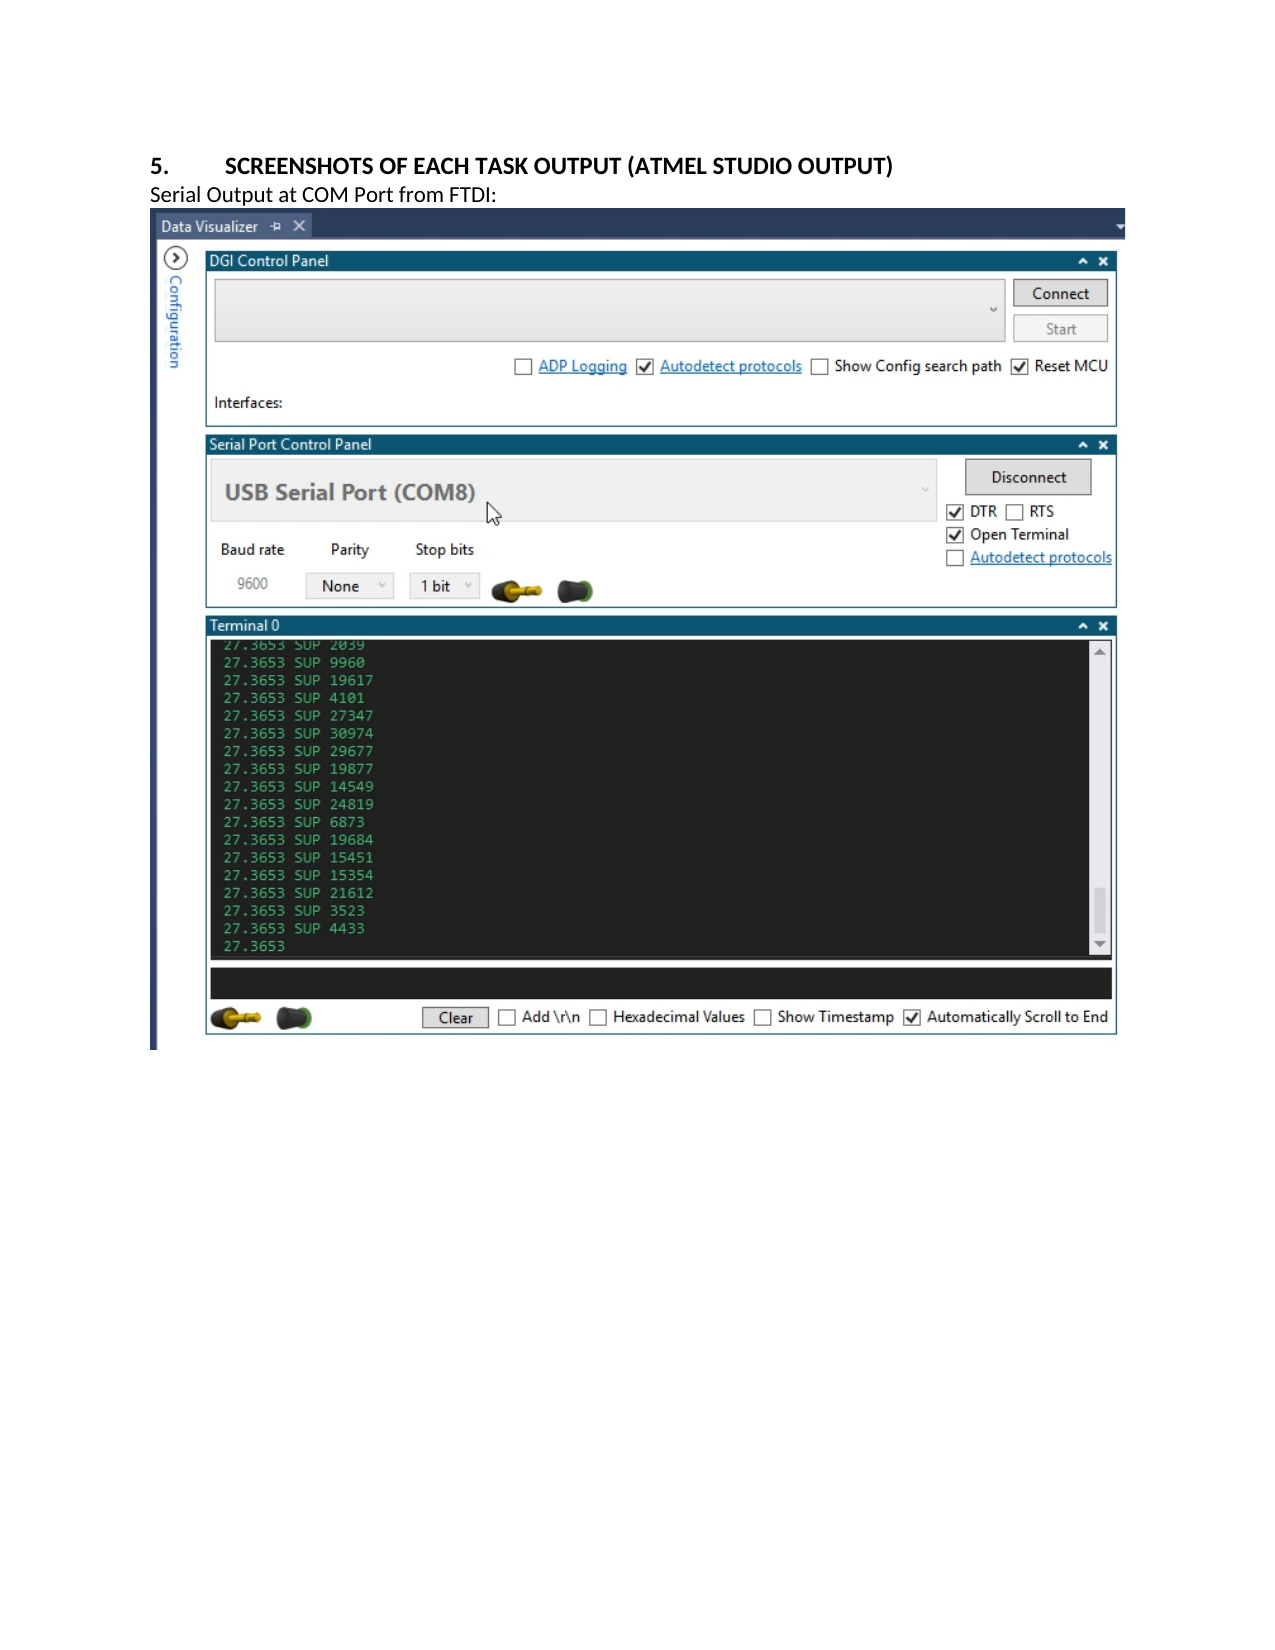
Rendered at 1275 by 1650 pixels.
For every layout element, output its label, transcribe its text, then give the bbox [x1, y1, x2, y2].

text Serial Output at COM Port from FTDI: [150, 181, 1125, 208]
picture [150, 208, 1125, 1050]
list SCREENSHOTS OF EACH TASK OUTPUT (ATMEL STUDIO OUTPUT) [150, 150, 1125, 181]
